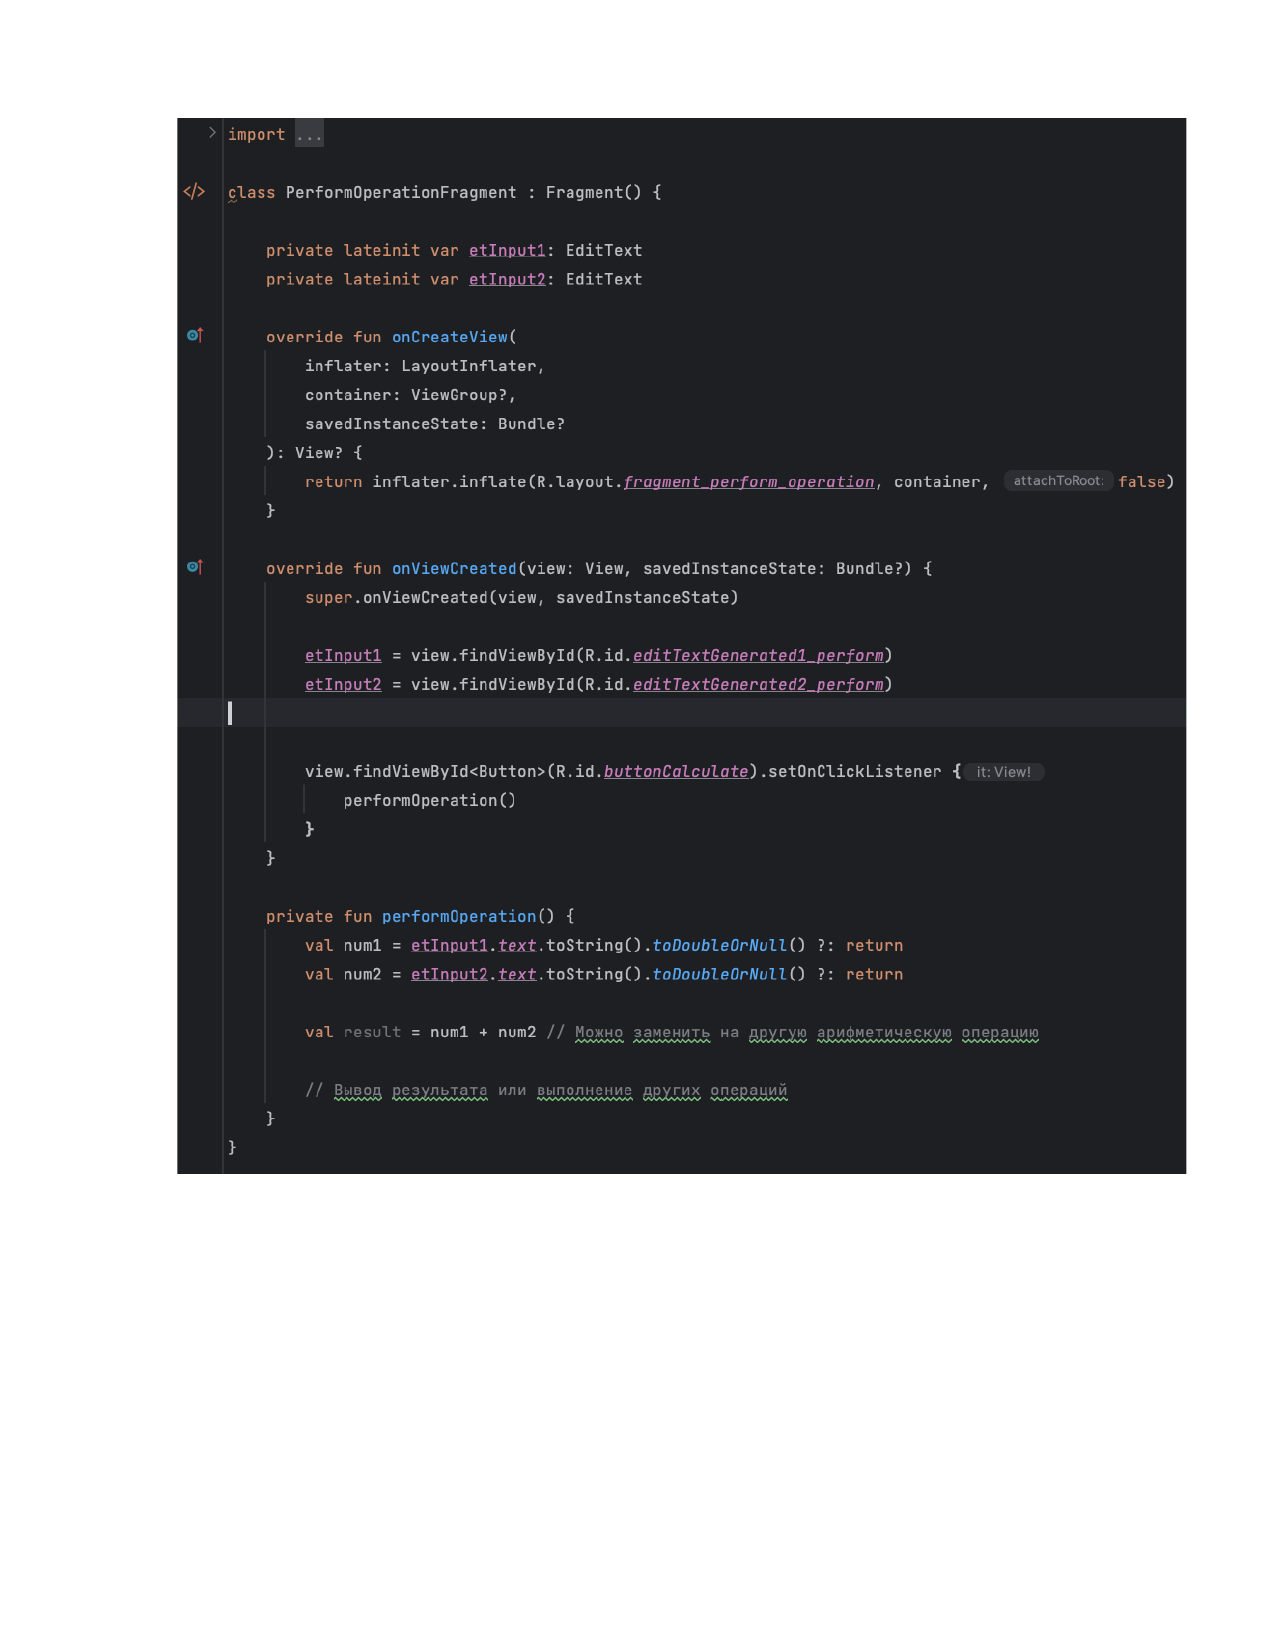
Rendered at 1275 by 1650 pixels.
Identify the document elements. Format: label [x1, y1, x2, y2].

picture [177, 118, 1187, 1174]
